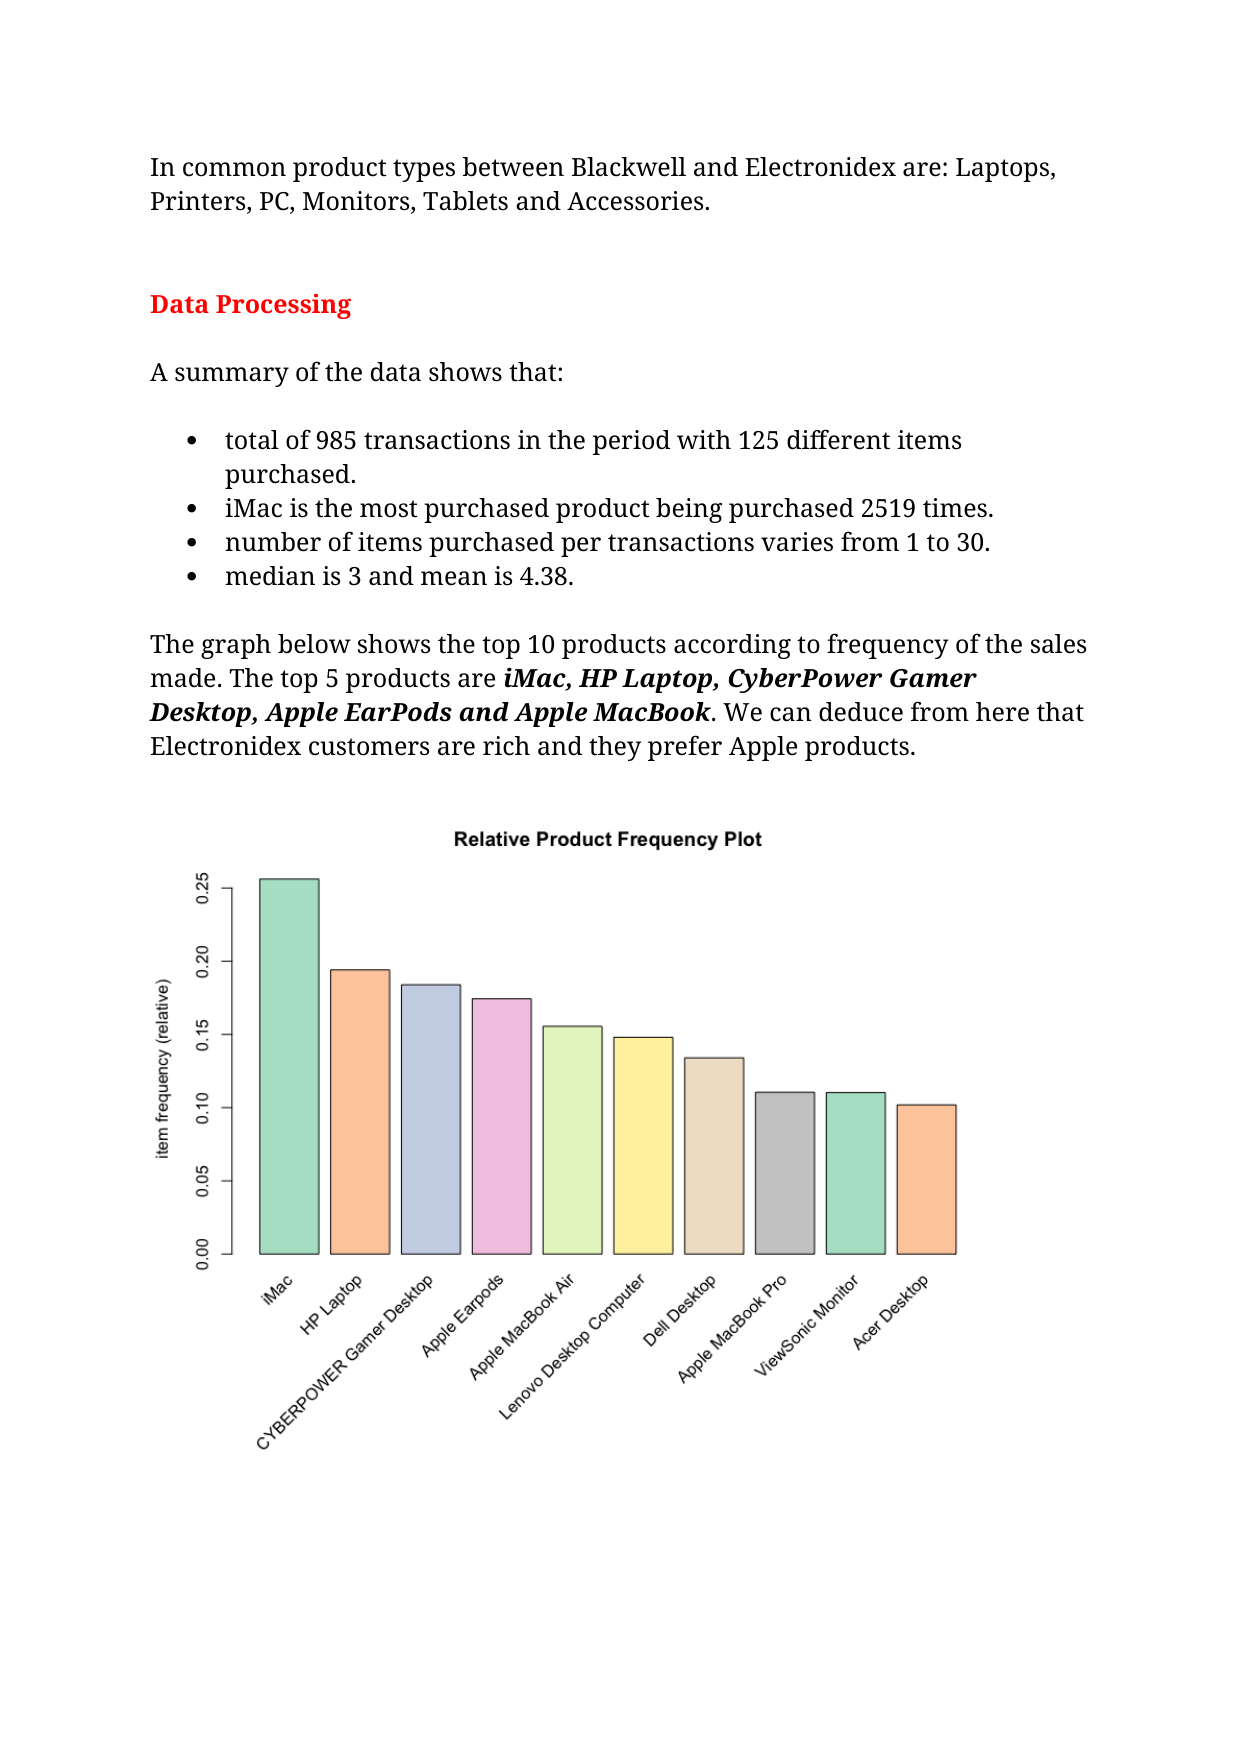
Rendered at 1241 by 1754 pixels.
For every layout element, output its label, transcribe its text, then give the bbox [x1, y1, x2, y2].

list median is 3 and mean is 4.38. [187, 559, 1090, 593]
text Data Processing [150, 286, 1090, 320]
text A summary of the data shows that: [150, 354, 1090, 388]
list total of 985 transactions in the period with 125 different items purchased. [187, 422, 1090, 491]
text The graph below shows the top 10 products according to frequency of the sales made. The top 5 products are iMac, HP Laptop, CyberPower Gamer Desktop, Apple EarPods and Apple MacBook. We can deduce from here that Electronidex customers are rich and they prefer Apple products. [150, 627, 1090, 763]
text In common product types between Blackwell and Electronidex are: Laptops, Printers, PC, Monitors, Tablets and Accessories. [150, 150, 1090, 218]
list iMac is the most purchased product being purchased 2519 times. [187, 491, 1090, 525]
list number of items purchased per transactions varies from 1 to 30. [187, 525, 1090, 559]
picture [150, 797, 1025, 1479]
